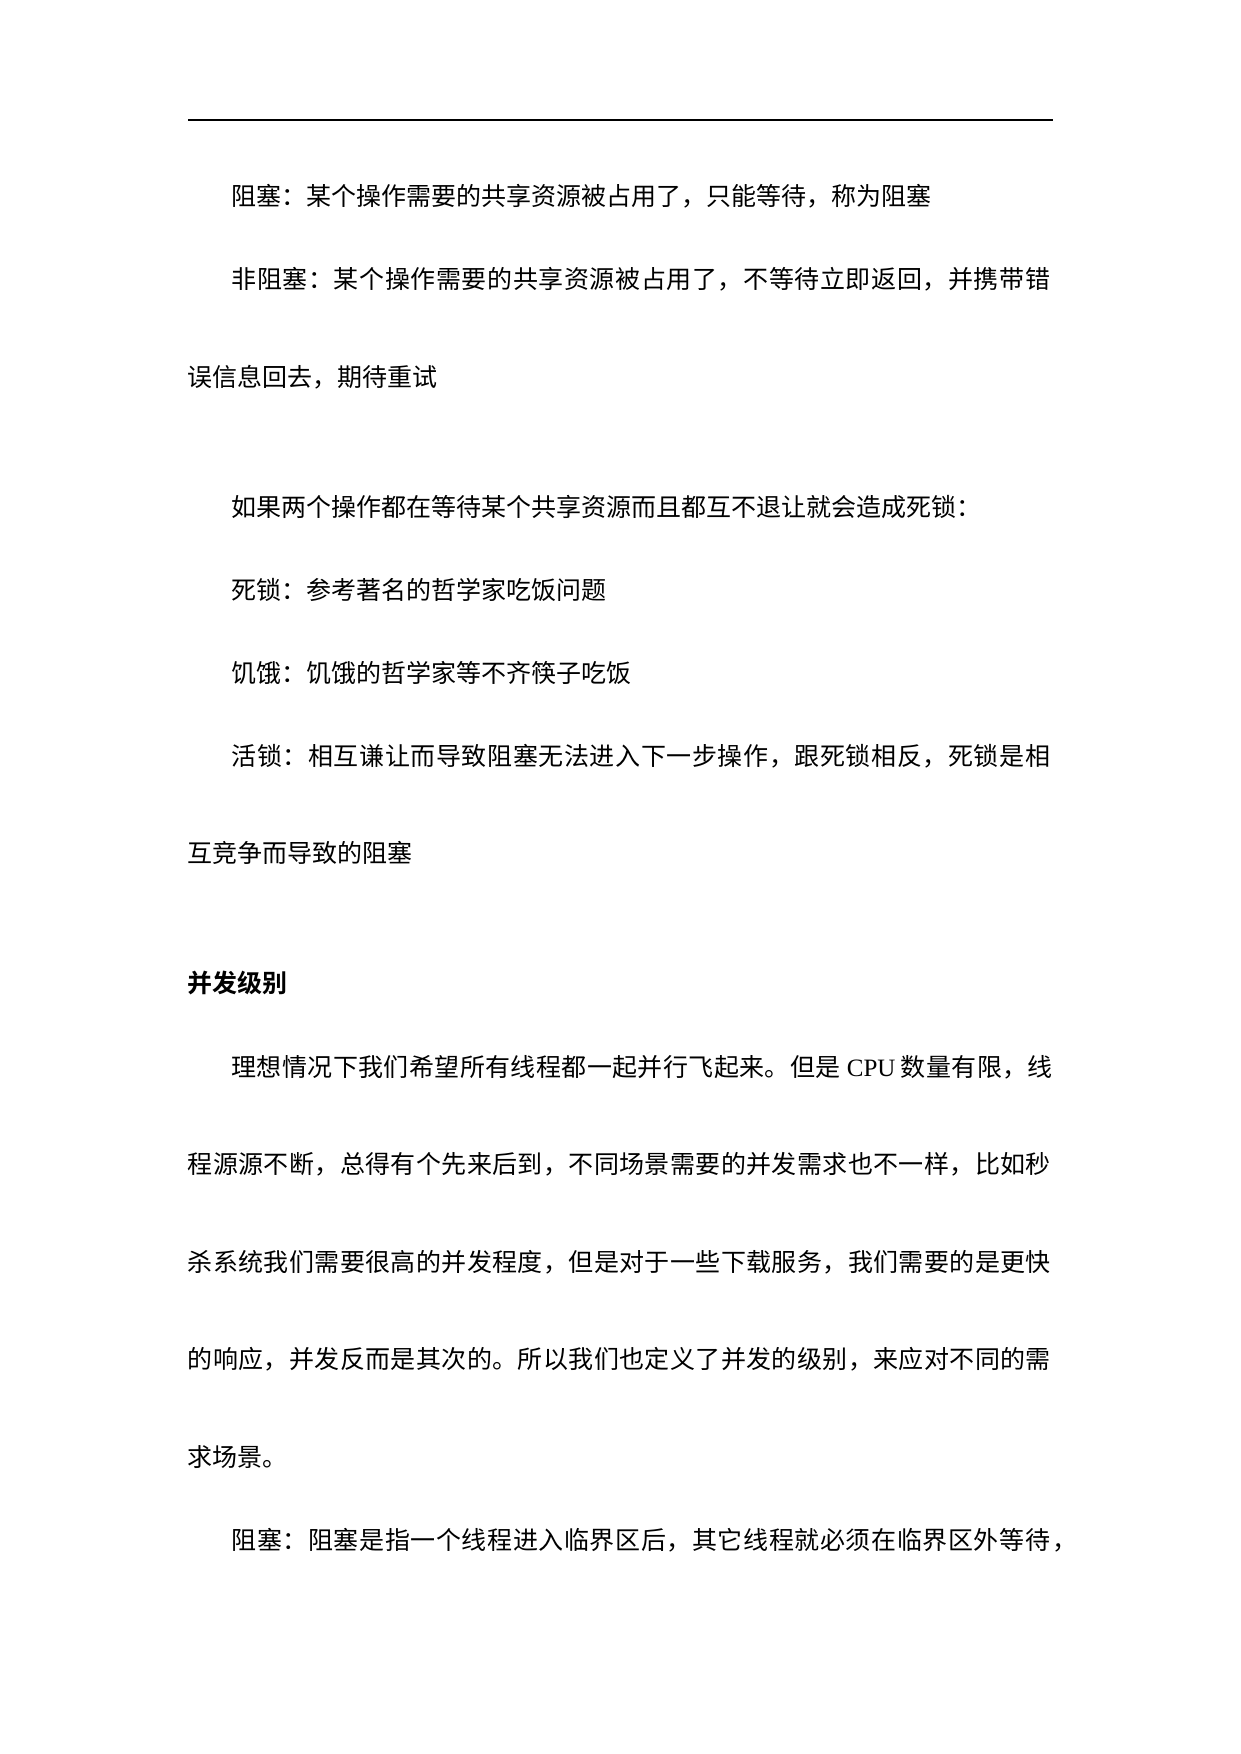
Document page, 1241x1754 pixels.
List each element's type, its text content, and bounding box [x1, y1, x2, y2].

subtitle 并发级别 [187, 949, 1053, 1014]
text 理想情况下我们希望所有线程都一起并行飞起来。但是CPU数量有限，线程源源不断，总得有个先来后到，不同场景需要的并发需求也不一样，比如秒杀系统我们需要很高的并发程度，但是对于一些下载服务，我们需要的是更快的响应，并发反而是其次的。所以我们也定义了并发的级别，来应对不同的需求场景。 [187, 1033, 1053, 1488]
text 饥饿：饥饿的哲学家等不齐筷子吃饭 [187, 639, 1053, 704]
text 阻塞：某个操作需要的共享资源被占用了，只能等待，称为阻塞 [187, 162, 1053, 227]
text 活锁：相互谦让而导致阻塞无法进入下一步操作，跟死锁相反，死锁是相互竞争而导致的阻塞 [187, 722, 1053, 884]
text 如果两个操作都在等待某个共享资源而且都互不退让就会造成死锁： [187, 473, 1053, 538]
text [187, 1506, 1053, 1571]
text 非阻塞：某个操作需要的共享资源被占用了，不等待立即返回，并携带错误信息回去，期待重试 [187, 245, 1053, 408]
text 死锁：参考著名的哲学家吃饭问题 [187, 556, 1053, 621]
